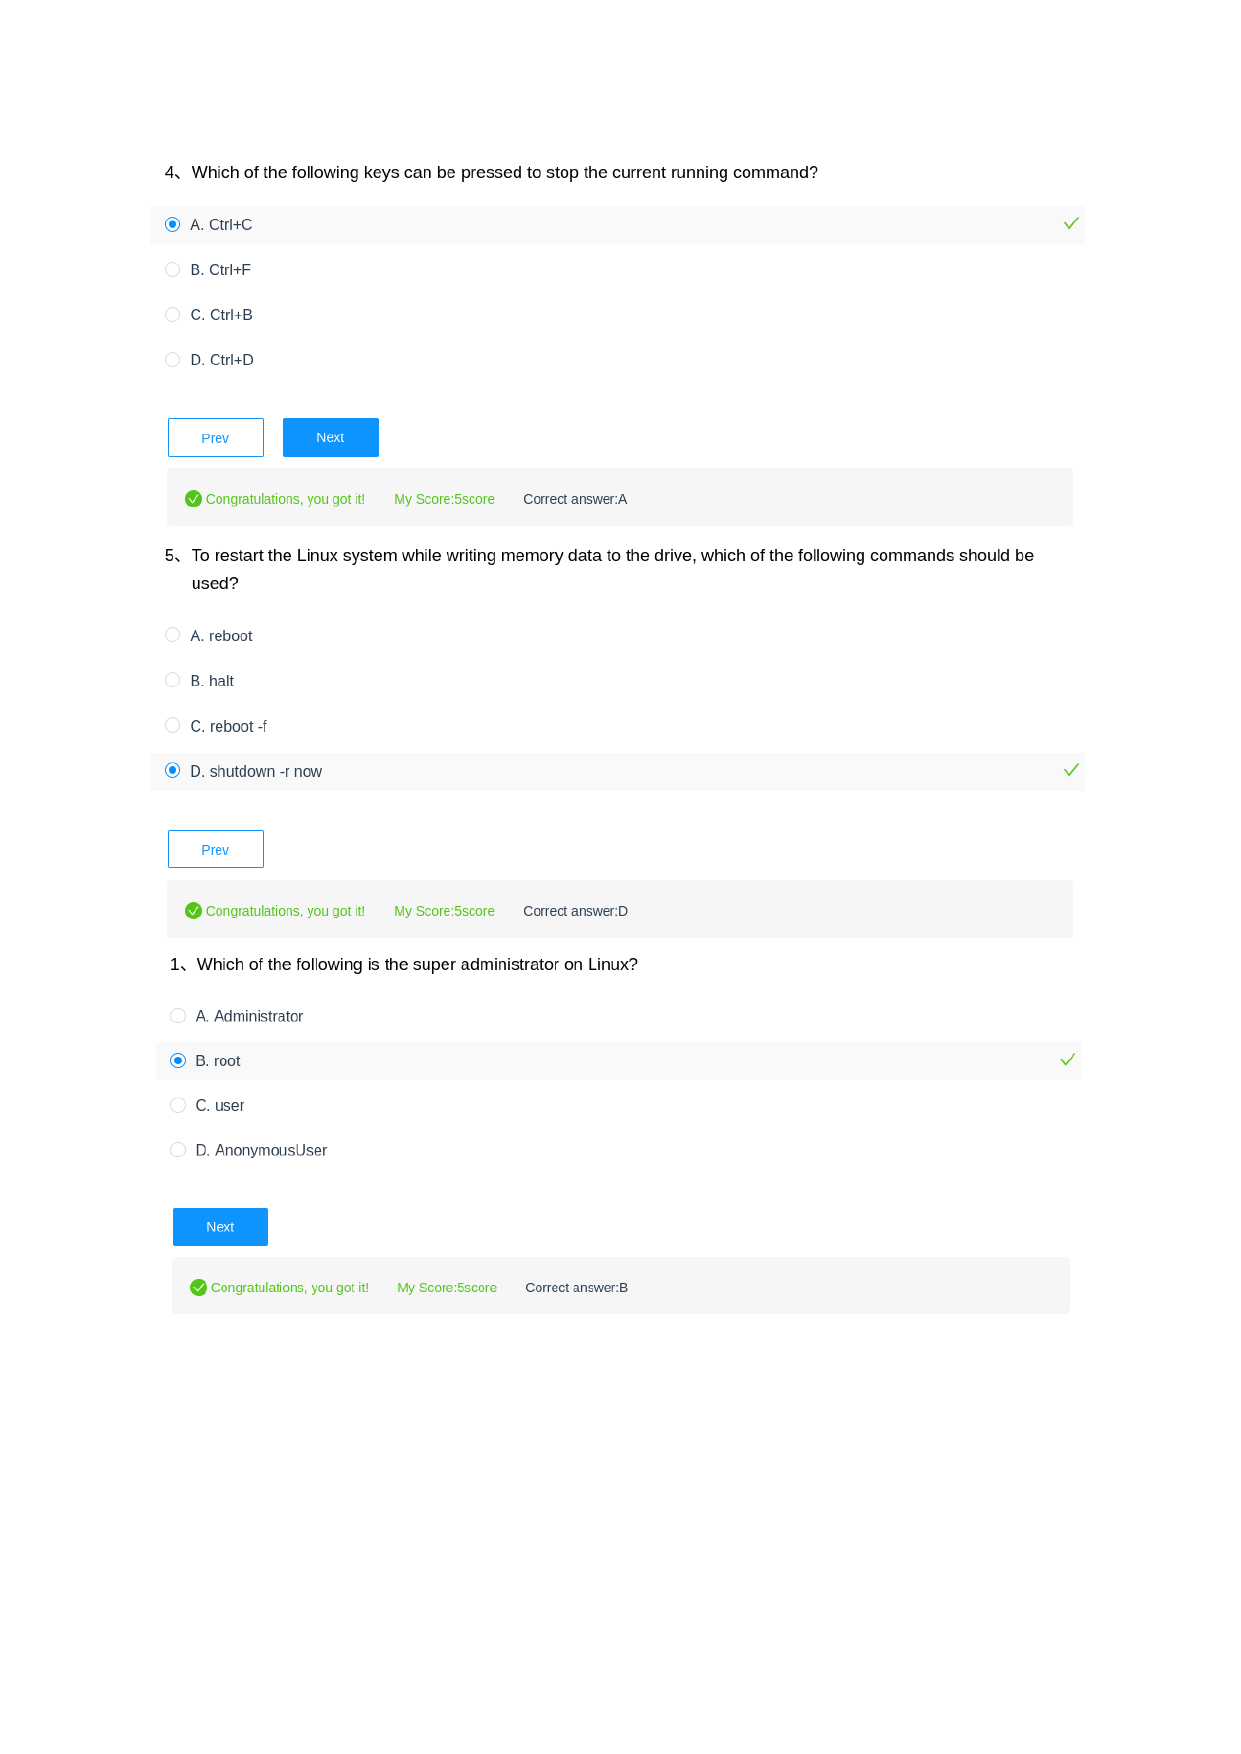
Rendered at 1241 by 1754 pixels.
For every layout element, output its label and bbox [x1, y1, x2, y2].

picture [150, 945, 1091, 1327]
picture [150, 150, 1091, 530]
picture [150, 533, 1091, 942]
